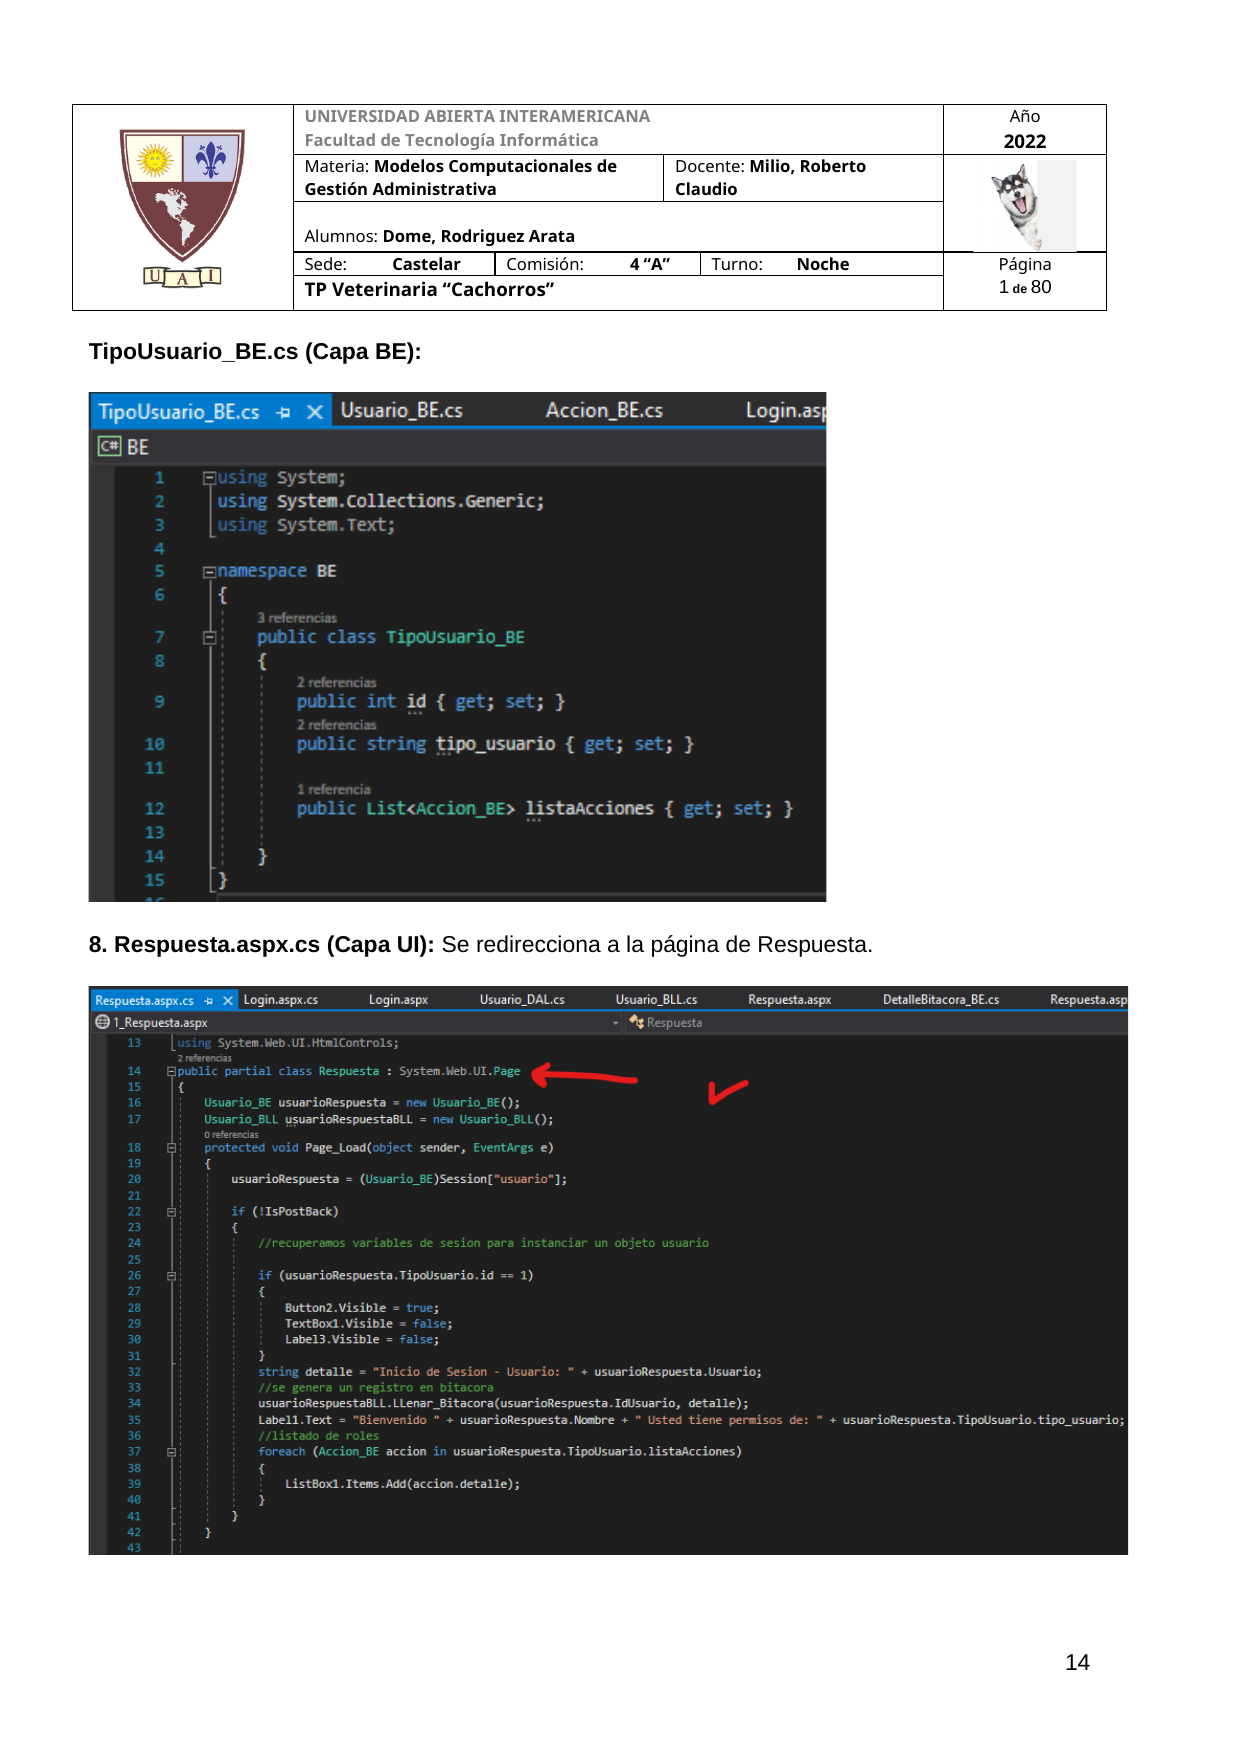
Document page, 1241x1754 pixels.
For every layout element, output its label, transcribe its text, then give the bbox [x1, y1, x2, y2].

picture [88, 392, 827, 902]
text TipoUsuario_BE.cs (Capa BE): [88, 338, 1090, 364]
text 8. Respuesta.aspx.cs (Capa UI): Se redirecciona a la página de Respuesta. [88, 931, 1090, 957]
picture [88, 986, 1129, 1555]
picture [973, 160, 1077, 252]
picture [117, 125, 249, 291]
